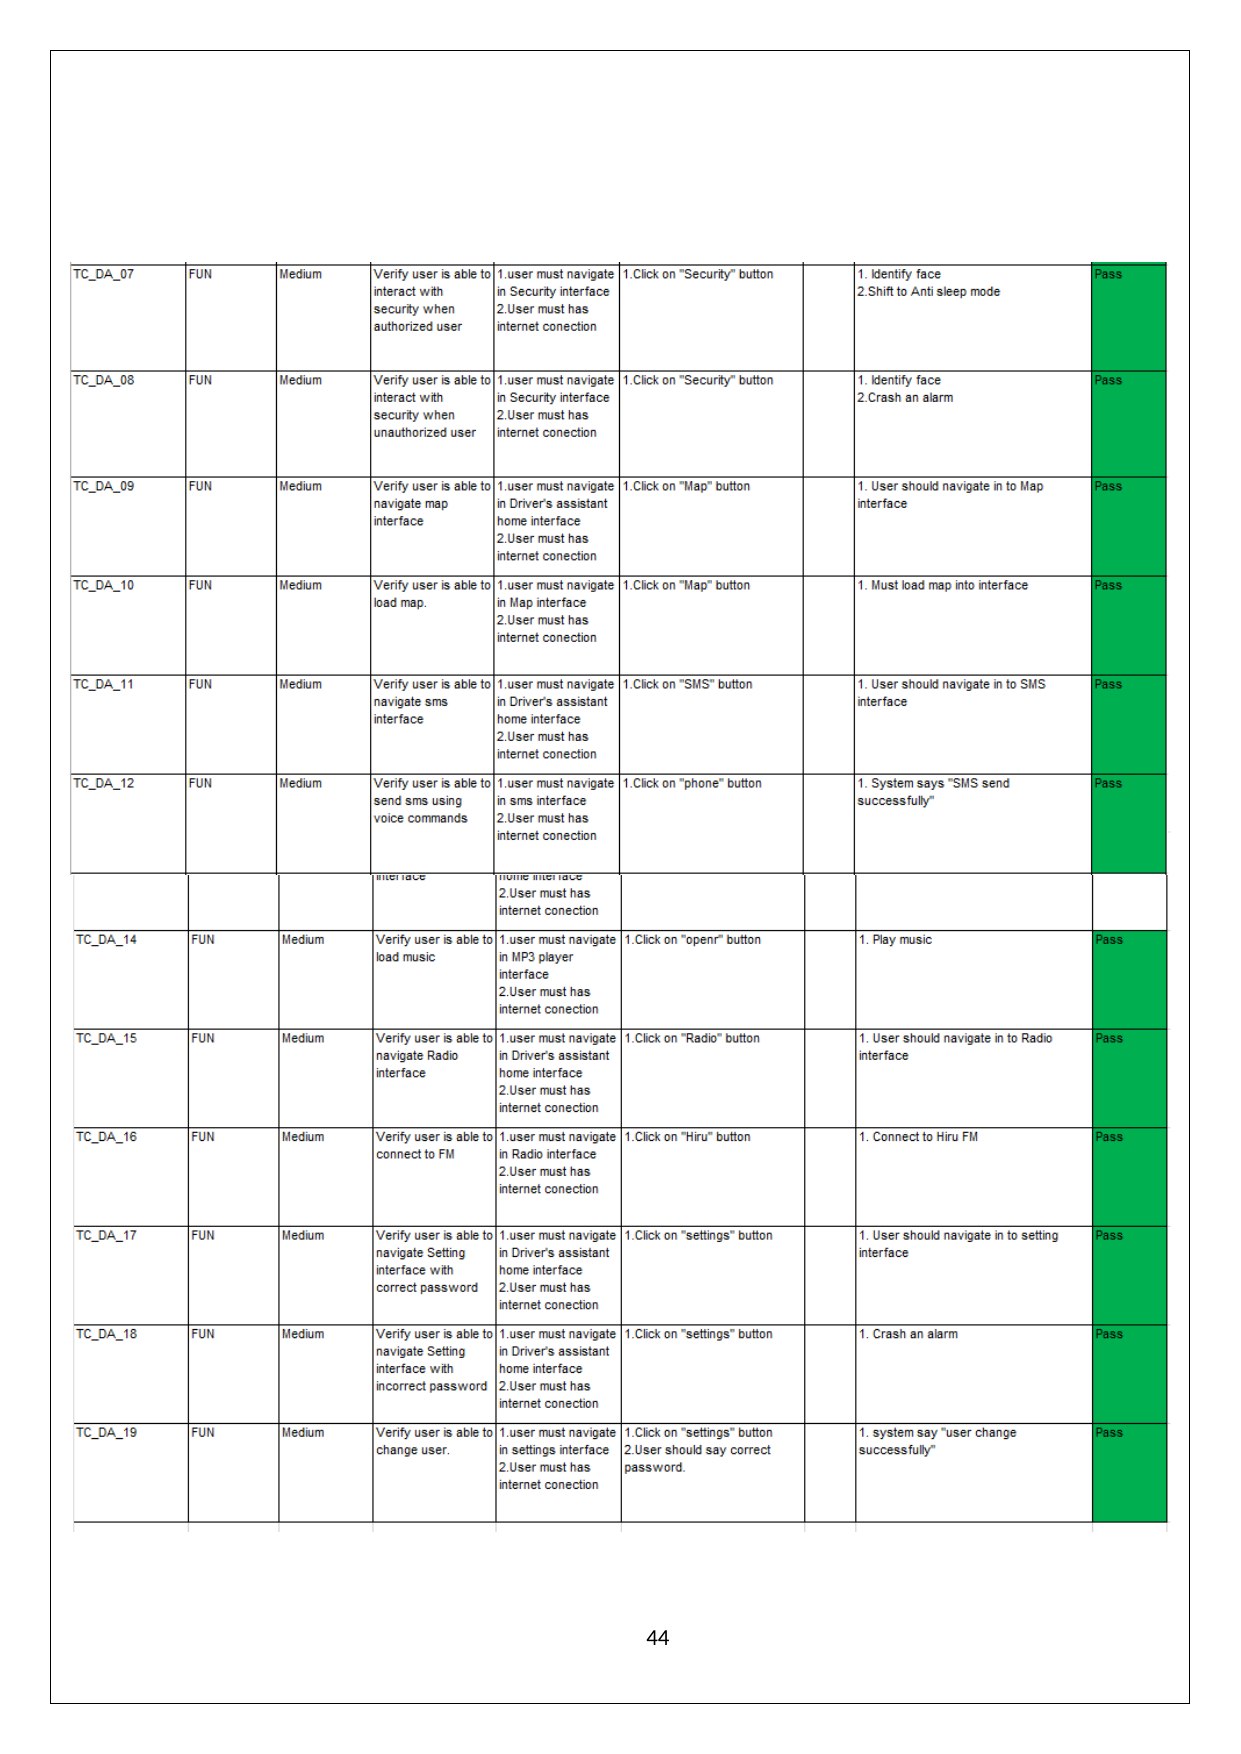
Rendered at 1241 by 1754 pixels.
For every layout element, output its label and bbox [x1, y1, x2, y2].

picture [69, 262, 1171, 1532]
